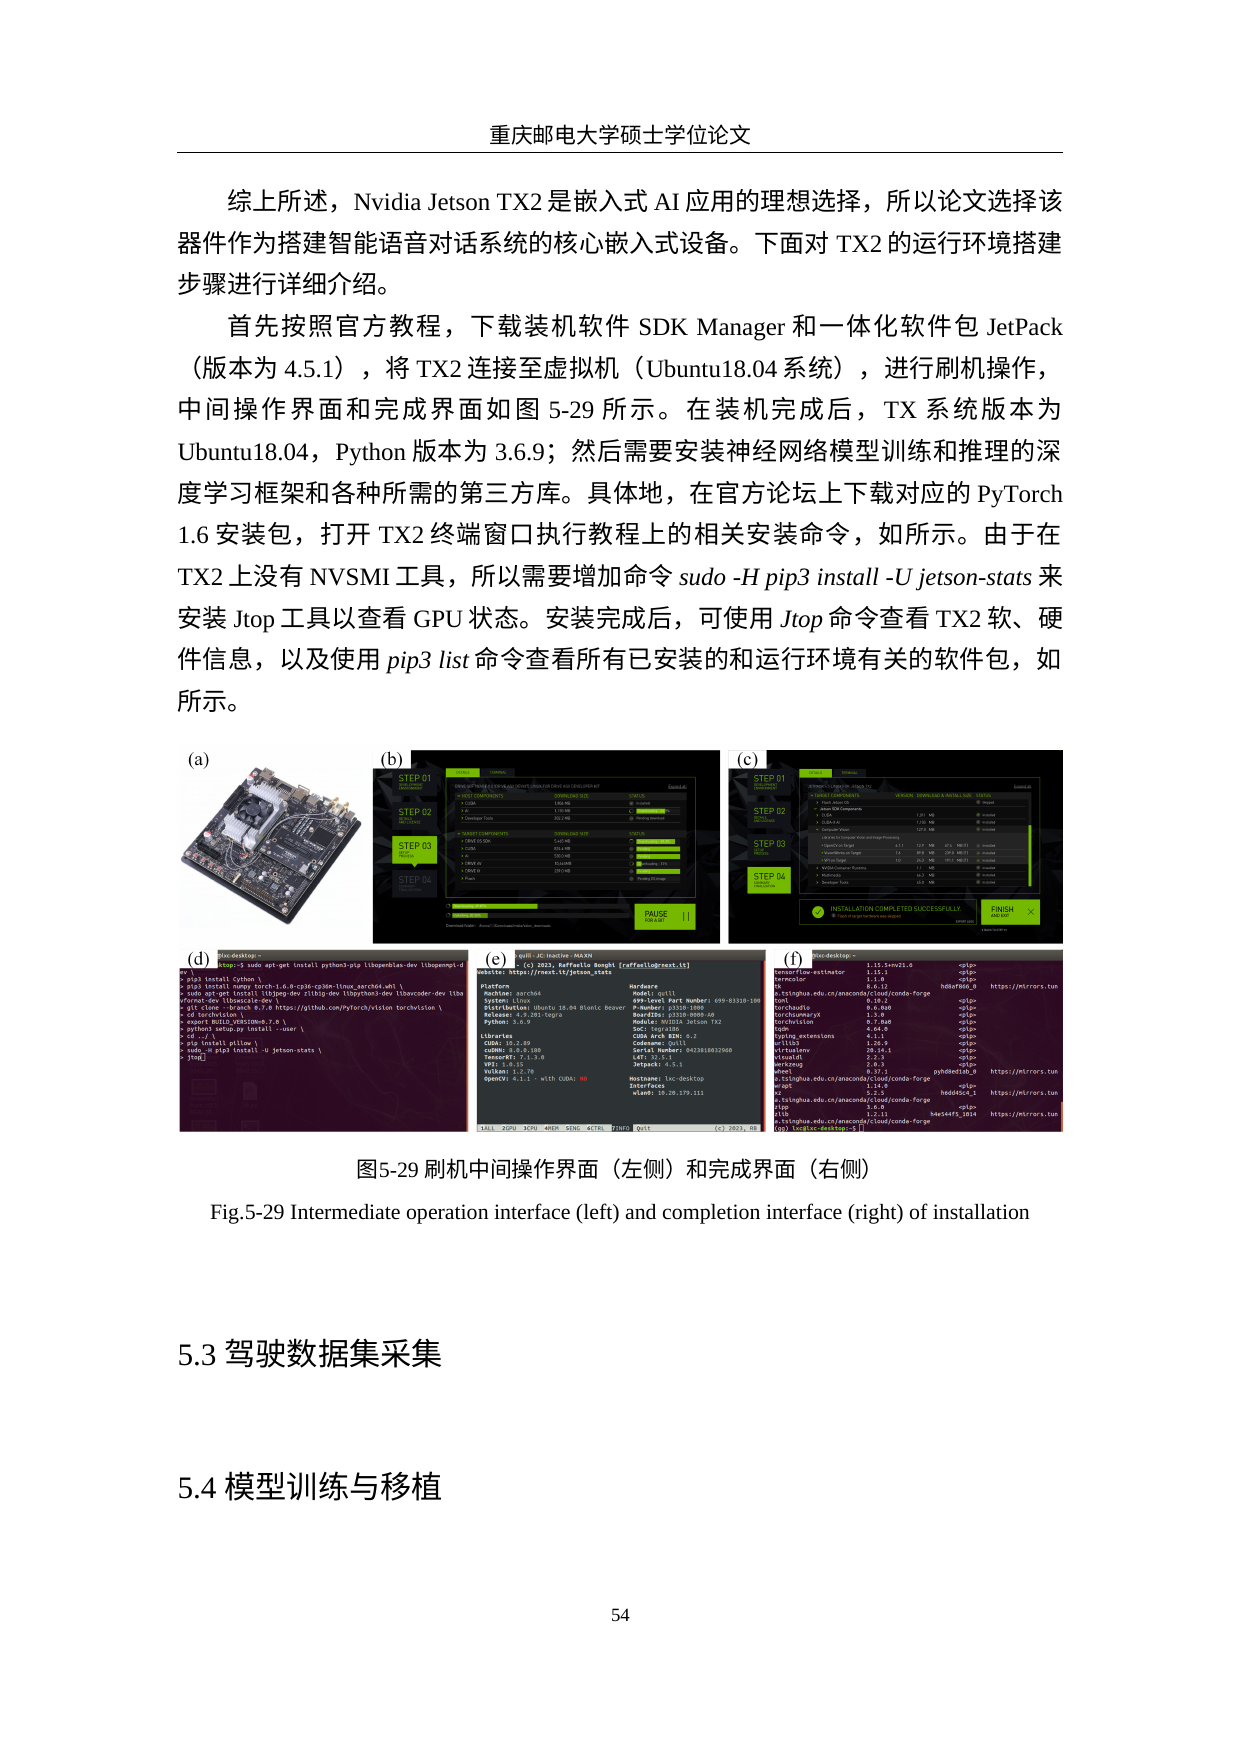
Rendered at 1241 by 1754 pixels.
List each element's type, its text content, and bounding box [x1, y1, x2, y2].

subtitle 驾驶数据集采集 [177, 1332, 1063, 1373]
subtitle 模型训练与移植 [177, 1465, 1063, 1507]
picture [177, 743, 1063, 1132]
text 综上所述，Nvidia Jetson TX2是嵌入式AI应用的理想选择，所以论文选择该器件作为搭建智能语音对话系统的核心嵌入式设备。下面对TX2的运行环境搭建步骤进行详细介绍。 [177, 177, 1063, 302]
